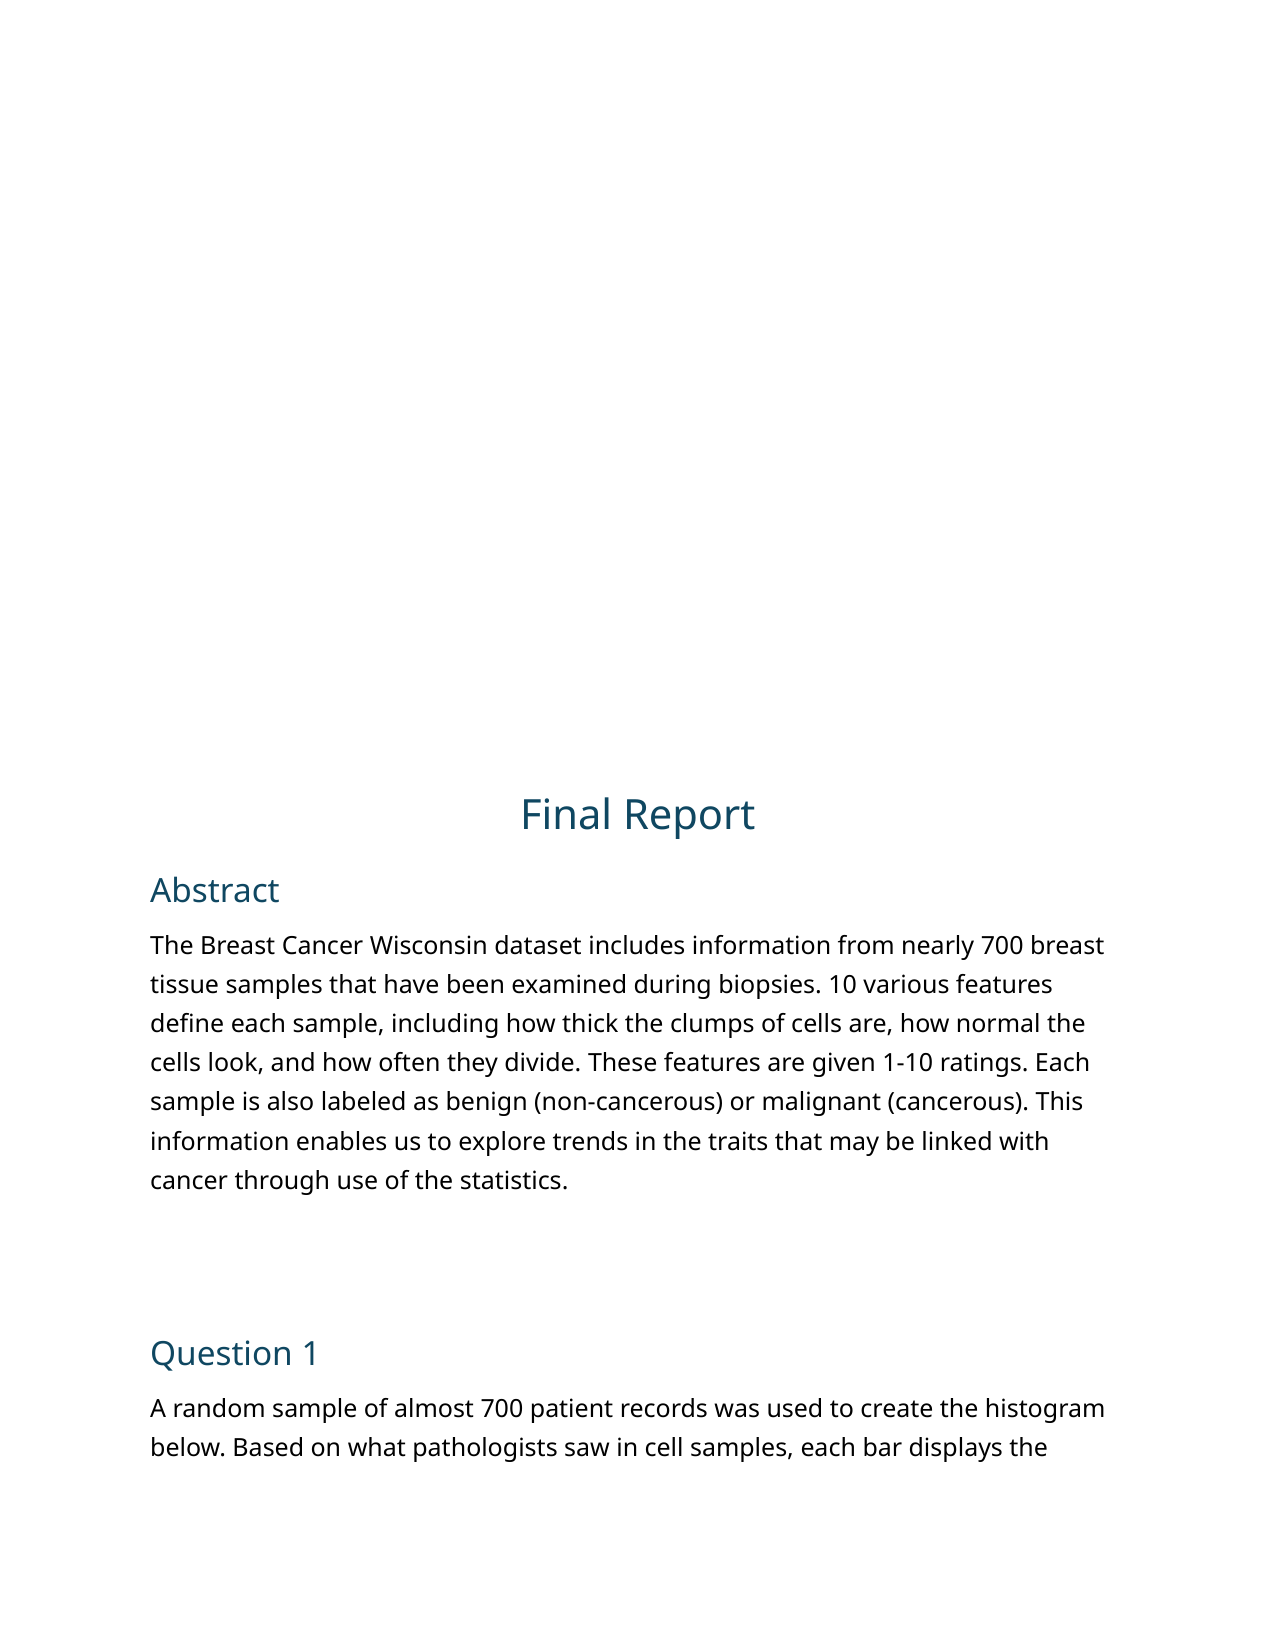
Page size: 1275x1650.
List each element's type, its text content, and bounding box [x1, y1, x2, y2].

subtitle Final Report [150, 785, 1125, 842]
text The Breast Cancer Wisconsin dataset includes information from nearly 700 breast tissue samples that have been examined during biopsies. 10 various features define each sample, including how thick the clumps of cells are, how normal the cells look, and how often they divide. These features are given 1-10 ratings. Each sample is also labeled as benign (non-cancerous) or malignant (cancerous). This information enables us to explore trends in the traits that may be linked with cancer through use of the statistics. [150, 927, 1125, 1196]
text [150, 1390, 1125, 1464]
subtitle Abstract [150, 867, 1125, 912]
subtitle Question 1 [150, 1330, 1125, 1375]
